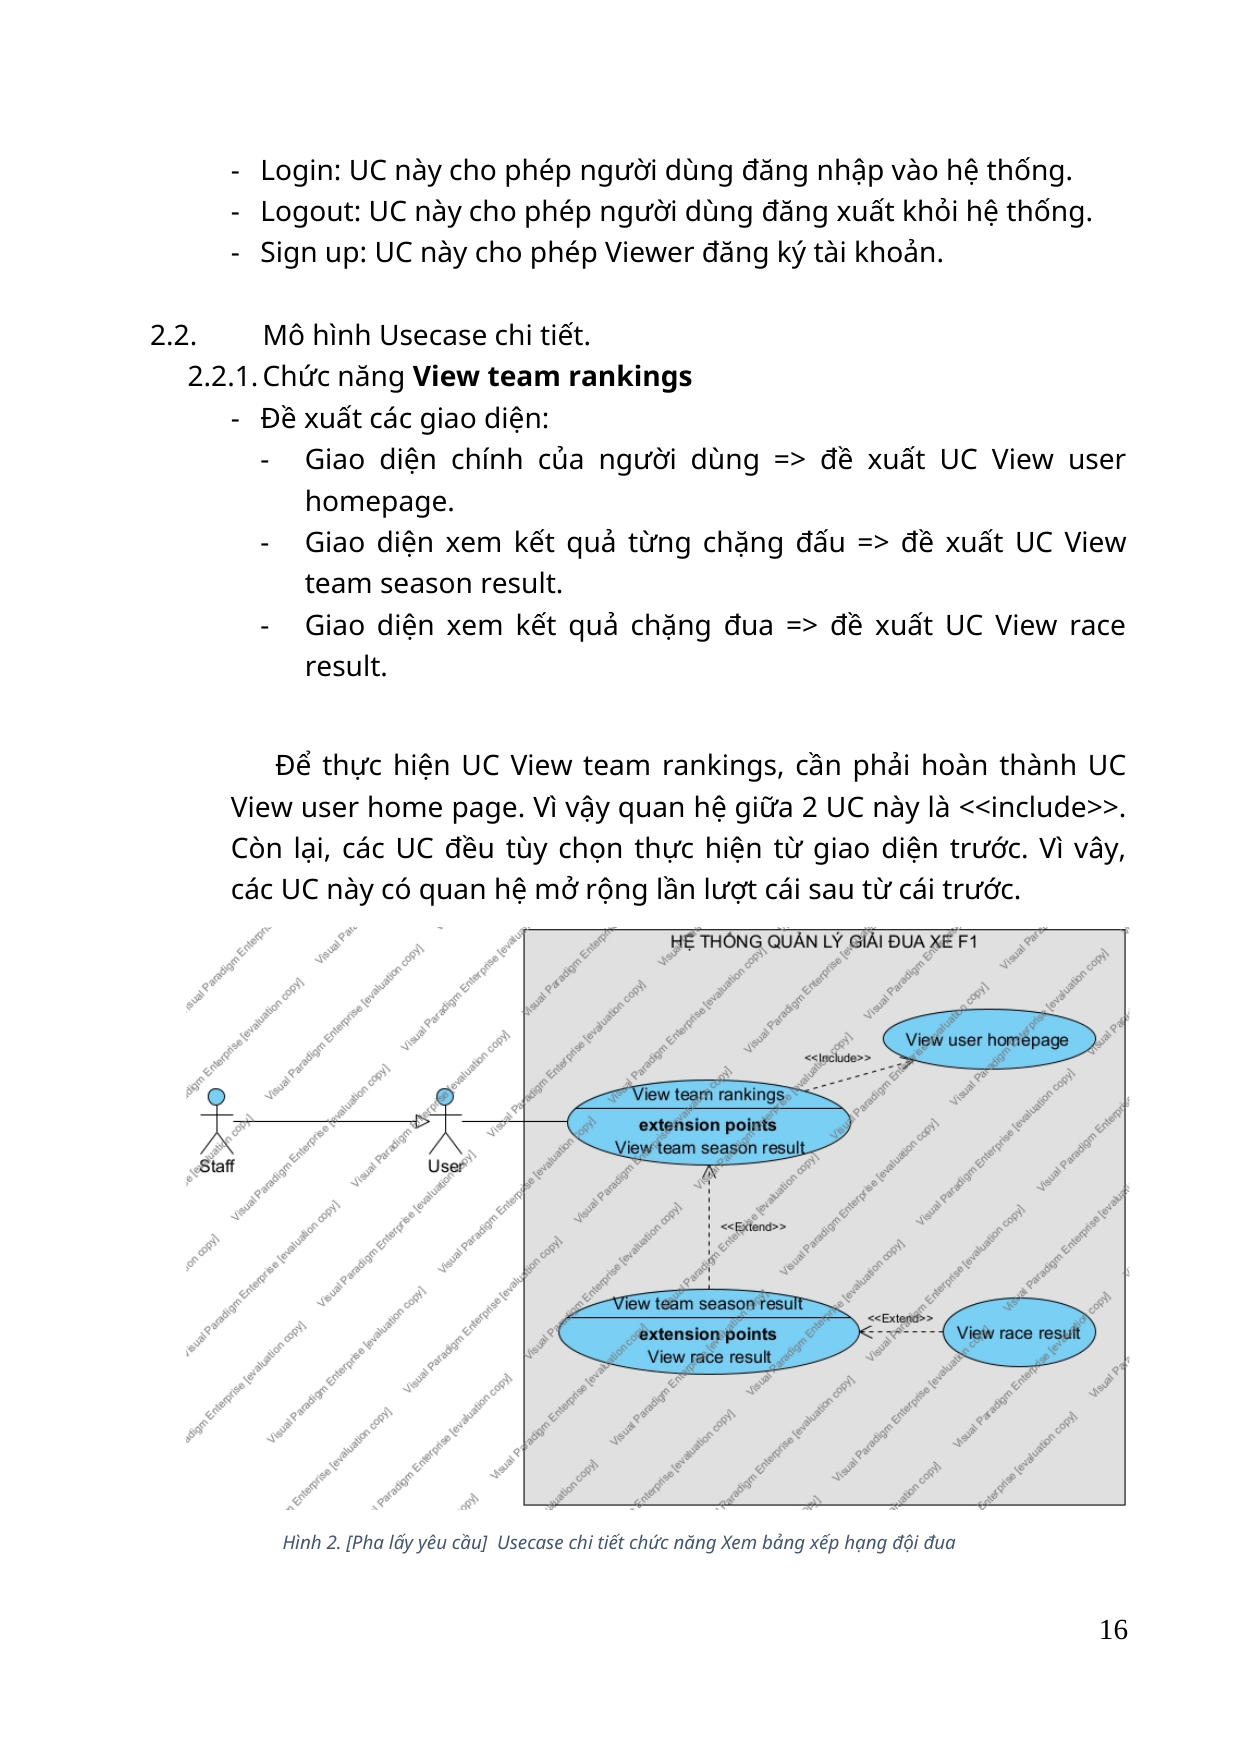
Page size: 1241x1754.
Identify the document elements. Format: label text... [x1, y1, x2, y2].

list Giao diện xem kết quả từng chặng đấu => đề xuất UC View team season result. [260, 522, 1128, 602]
list Login: UC này cho phép người dùng đăng nhập vào hệ thống. [231, 150, 1128, 188]
text Hình 2. [Pha lấy yêu cầu] Usecase chi tiết chức năng Xem bảng xếp hạng đội đua [112, 1529, 1128, 1554]
list Sign up: UC này cho phép Viewer đăng ký tài khoản. [231, 233, 1128, 271]
list Đề xuất các giao diện: [231, 398, 1128, 436]
list Giao diện chính của người dùng => đề xuất UC View user homepage. [260, 439, 1128, 519]
picture [186, 927, 1130, 1510]
list Giao diện xem kết quả chặng đua => đề xuất UC View race result. [260, 605, 1128, 684]
list Logout: UC này cho phép người dùng đăng xuất khỏi hệ thống. [231, 191, 1128, 230]
list Chức năng View team rankings [187, 357, 1128, 395]
text Để thực hiện UC View team rankings, cần phải hoàn thành UC View user home page. Vì vậy quan hệ giữa 2 UC này là <<include>>. Còn lại, các UC đều tùy chọn thực hiện từ giao diện trước. Vì vây, các UC này có quan hệ mở rộng lần lượt cái sau từ cái trước. [231, 746, 1128, 908]
list Mô hình Usecase chi tiết. [150, 315, 1128, 354]
